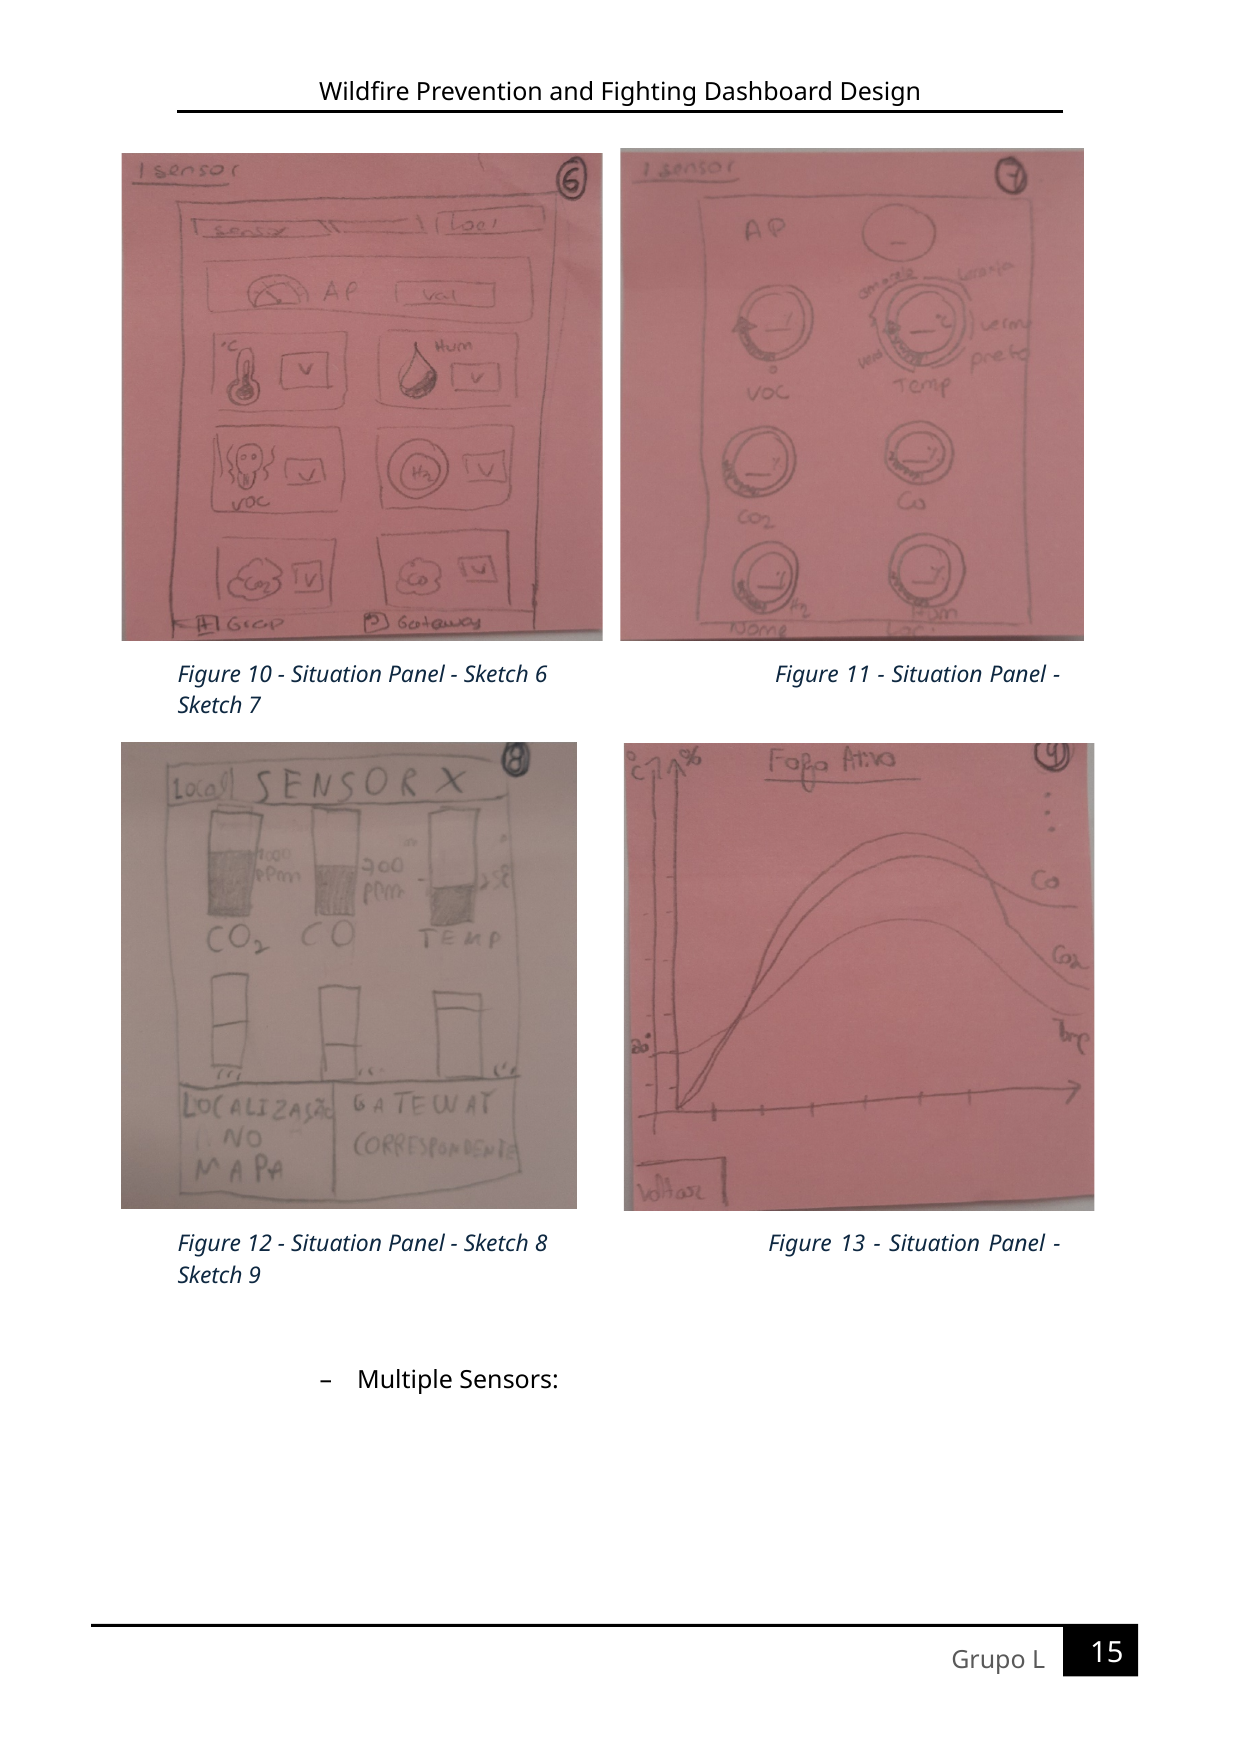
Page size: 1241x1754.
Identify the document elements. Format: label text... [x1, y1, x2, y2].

picture [623, 743, 1095, 1211]
text Figure 12 - Situation Panel - Sketch 8 Figure 13 - Situation Panel - Sketch 9 [177, 1227, 1063, 1290]
picture [121, 153, 603, 641]
picture [121, 742, 577, 1209]
text Figure 10 - Situation Panel - Sketch 6 Figure 11 - Situation Panel - Sketch 7 [177, 658, 1063, 721]
list Multiple Sensors: [319, 1362, 1063, 1396]
picture [620, 148, 1084, 641]
